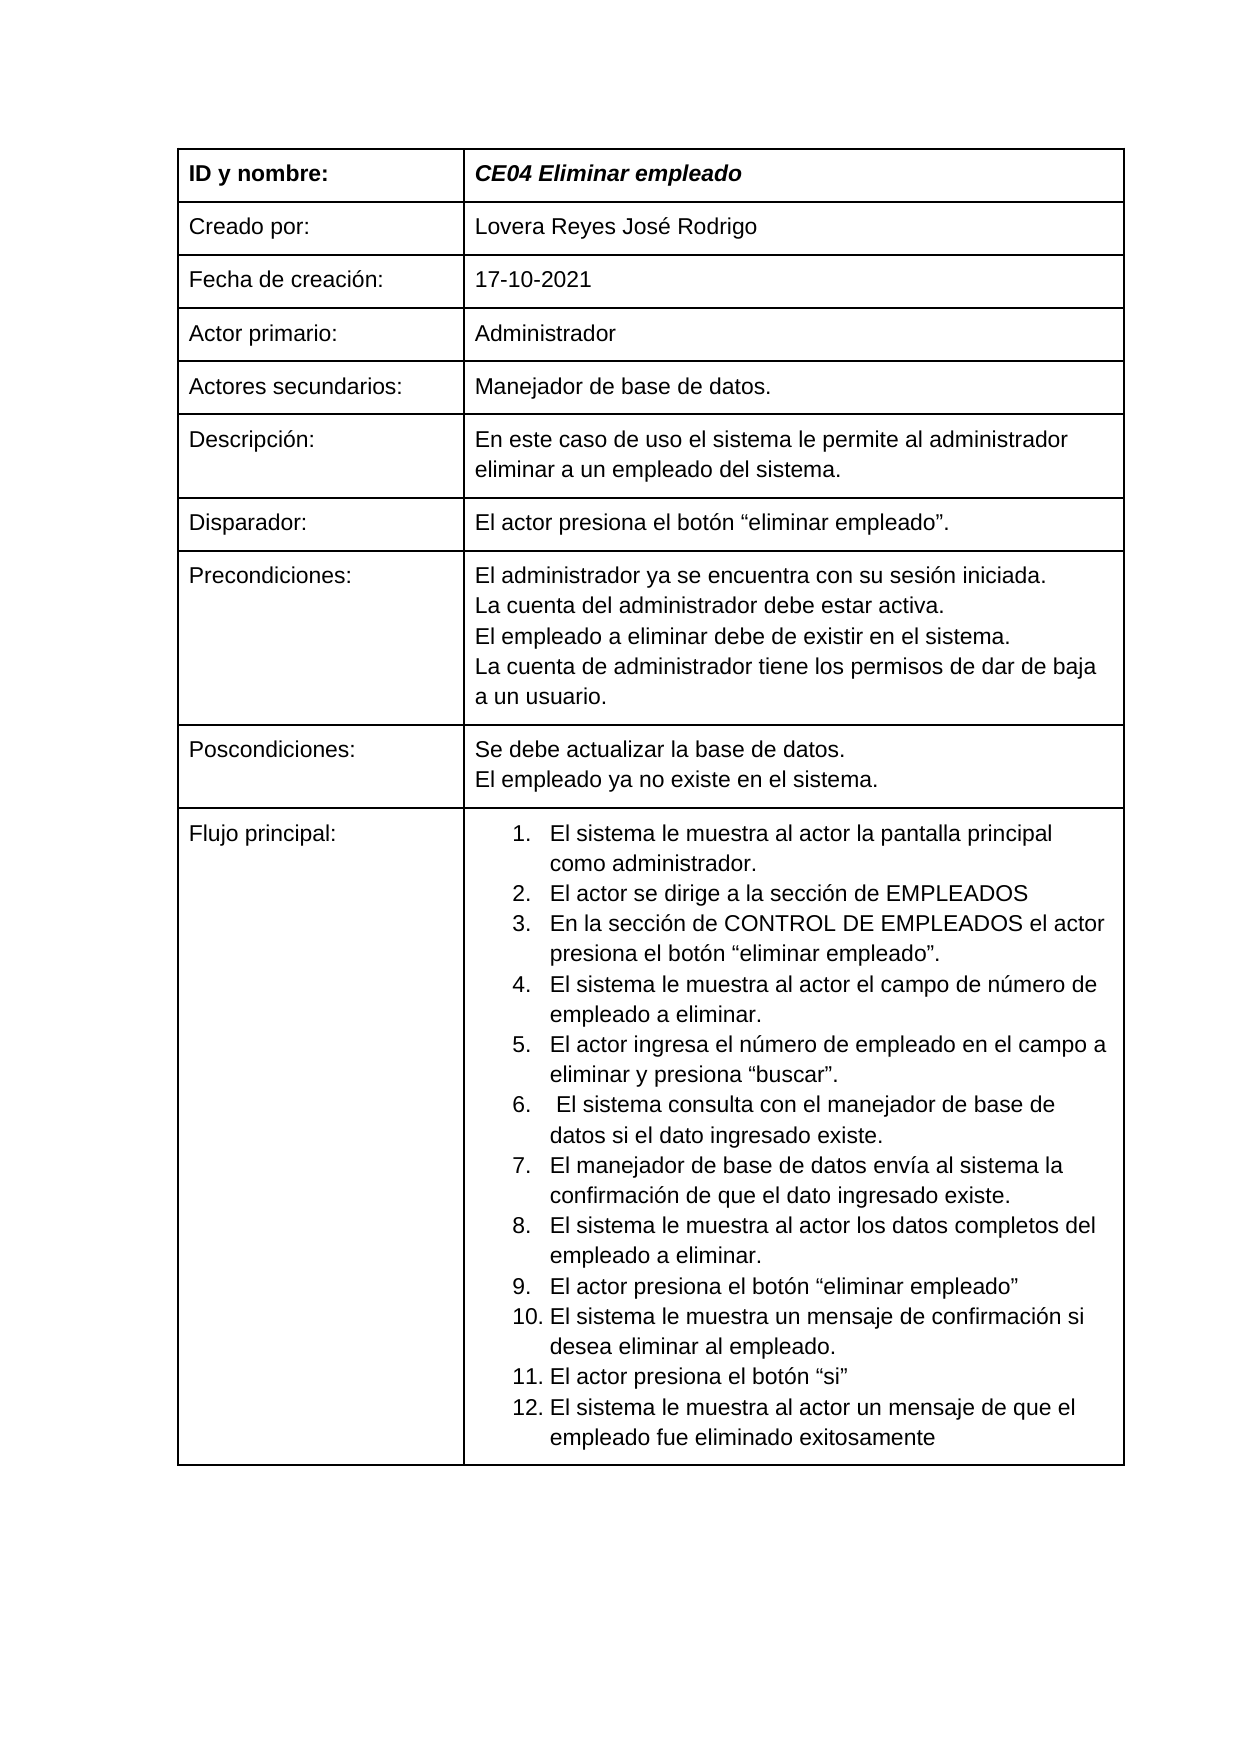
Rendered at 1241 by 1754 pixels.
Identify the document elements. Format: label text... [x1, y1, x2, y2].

table_header CE04 Eliminar empleado [465, 150, 1123, 201]
table_cell Fecha de creación: [179, 256, 463, 307]
table_cell El actor presiona el botón “eliminar empleado”. [465, 499, 1123, 550]
table_cell Manejador de base de datos. [465, 362, 1123, 413]
table_cell Administrador [465, 309, 1123, 360]
table_cell Poscondiciones: [179, 726, 463, 807]
table_cell El administrador ya se encuentra con su sesión iniciada. La cuenta del administrador debe estar activa. El empleado a eliminar debe de existir en el sistema. La cuenta de administrador tiene los permisos de dar de baja a un usuario. [465, 552, 1123, 724]
table_cell Precondiciones: [179, 552, 463, 724]
table_cell Creado por: [179, 203, 463, 254]
table_cell Actores secundarios: [179, 362, 463, 413]
table_cell 17-10-2021 [465, 256, 1123, 307]
table_cell Disparador: [179, 499, 463, 550]
table_cell En este caso de uso el sistema le permite al administrador eliminar a un empleado del sistema. [465, 415, 1123, 497]
table_cell Descripción: [179, 415, 463, 497]
table_cell Actor primario: [179, 309, 463, 360]
table_cell Flujo principal: [179, 809, 463, 1464]
table_cell El sistema le muestra al actor la pantalla principal como administrador. El actor se dirige a la sección de EMPLEADOS En la sección de CONTROL DE EMPLEADOS el actor presiona el botón “eliminar empleado”. El sistema le muestra al actor el campo de número de empleado a eliminar. El actor ingresa el número de empleado en el campo a eliminar y presiona “buscar”. El sistema consulta con el manejador de base de datos si el dato ingresado existe. El manejador de base de datos envía al sistema la confirmación de que el dato ingresado existe. El sistema le muestra al actor los datos completos del empleado a eliminar. El actor presiona el botón “eliminar empleado” El sistema le muestra un mensaje de confirmación si desea eliminar al empleado. El actor presiona el botón “si” El sistema le muestra al actor un mensaje de que el empleado fue eliminado exitosamente [465, 809, 1123, 1464]
table_cell Lovera Reyes José Rodrigo [465, 203, 1123, 254]
table_cell Se debe actualizar la base de datos. El empleado ya no existe en el sistema. [465, 726, 1123, 807]
table_header ID y nombre: [179, 150, 463, 201]
